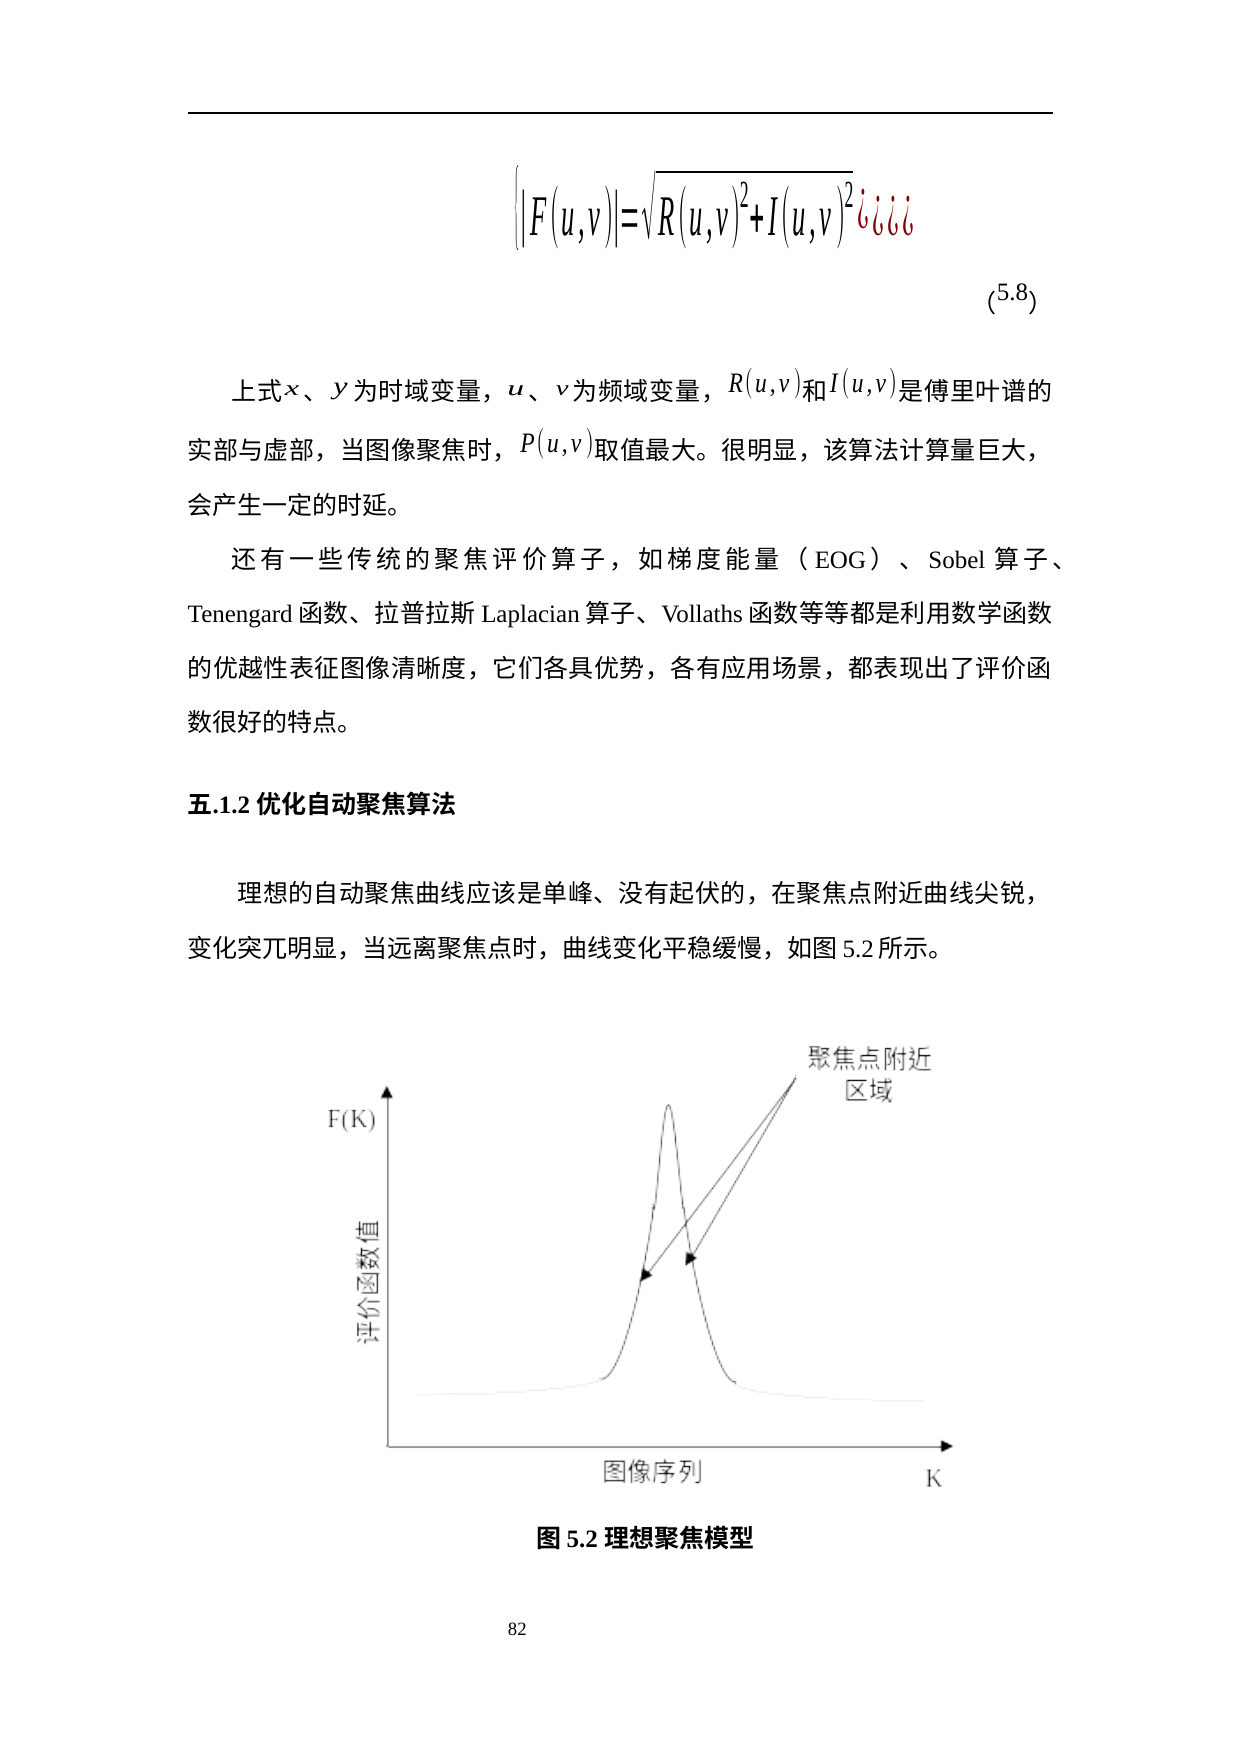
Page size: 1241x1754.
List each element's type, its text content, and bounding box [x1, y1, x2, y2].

text （5.8） [187, 164, 1053, 320]
text 图5.2 理想聚焦模型 [187, 1519, 1053, 1555]
text 上式、为时域变量，、为频域变量，和是傅里叶谱的实部与虚部，当图像聚焦时，取值最大。很明显，该算法计算量巨大，会产生一定的时延。 [187, 366, 1053, 521]
subtitle 优化自动聚焦算法 [187, 784, 1053, 820]
text 还有一些传统的聚焦评价算子，如梯度能量（EOG）、Sobel算子、Tenengard函数、拉普拉斯Laplacian算子、Vollaths函数等等都是利用数学函数的优越性表征图像清晰度，它们各具优势，各有应用场景，都表现出了评价函数很好的特点。 [187, 539, 1053, 739]
text 理想的自动聚焦曲线应该是单峰、没有起伏的，在聚焦点附近曲线尖锐，变化突兀明显，当远离聚焦点时，曲线变化平稳缓慢，如图5.2所示。 [187, 874, 1053, 964]
